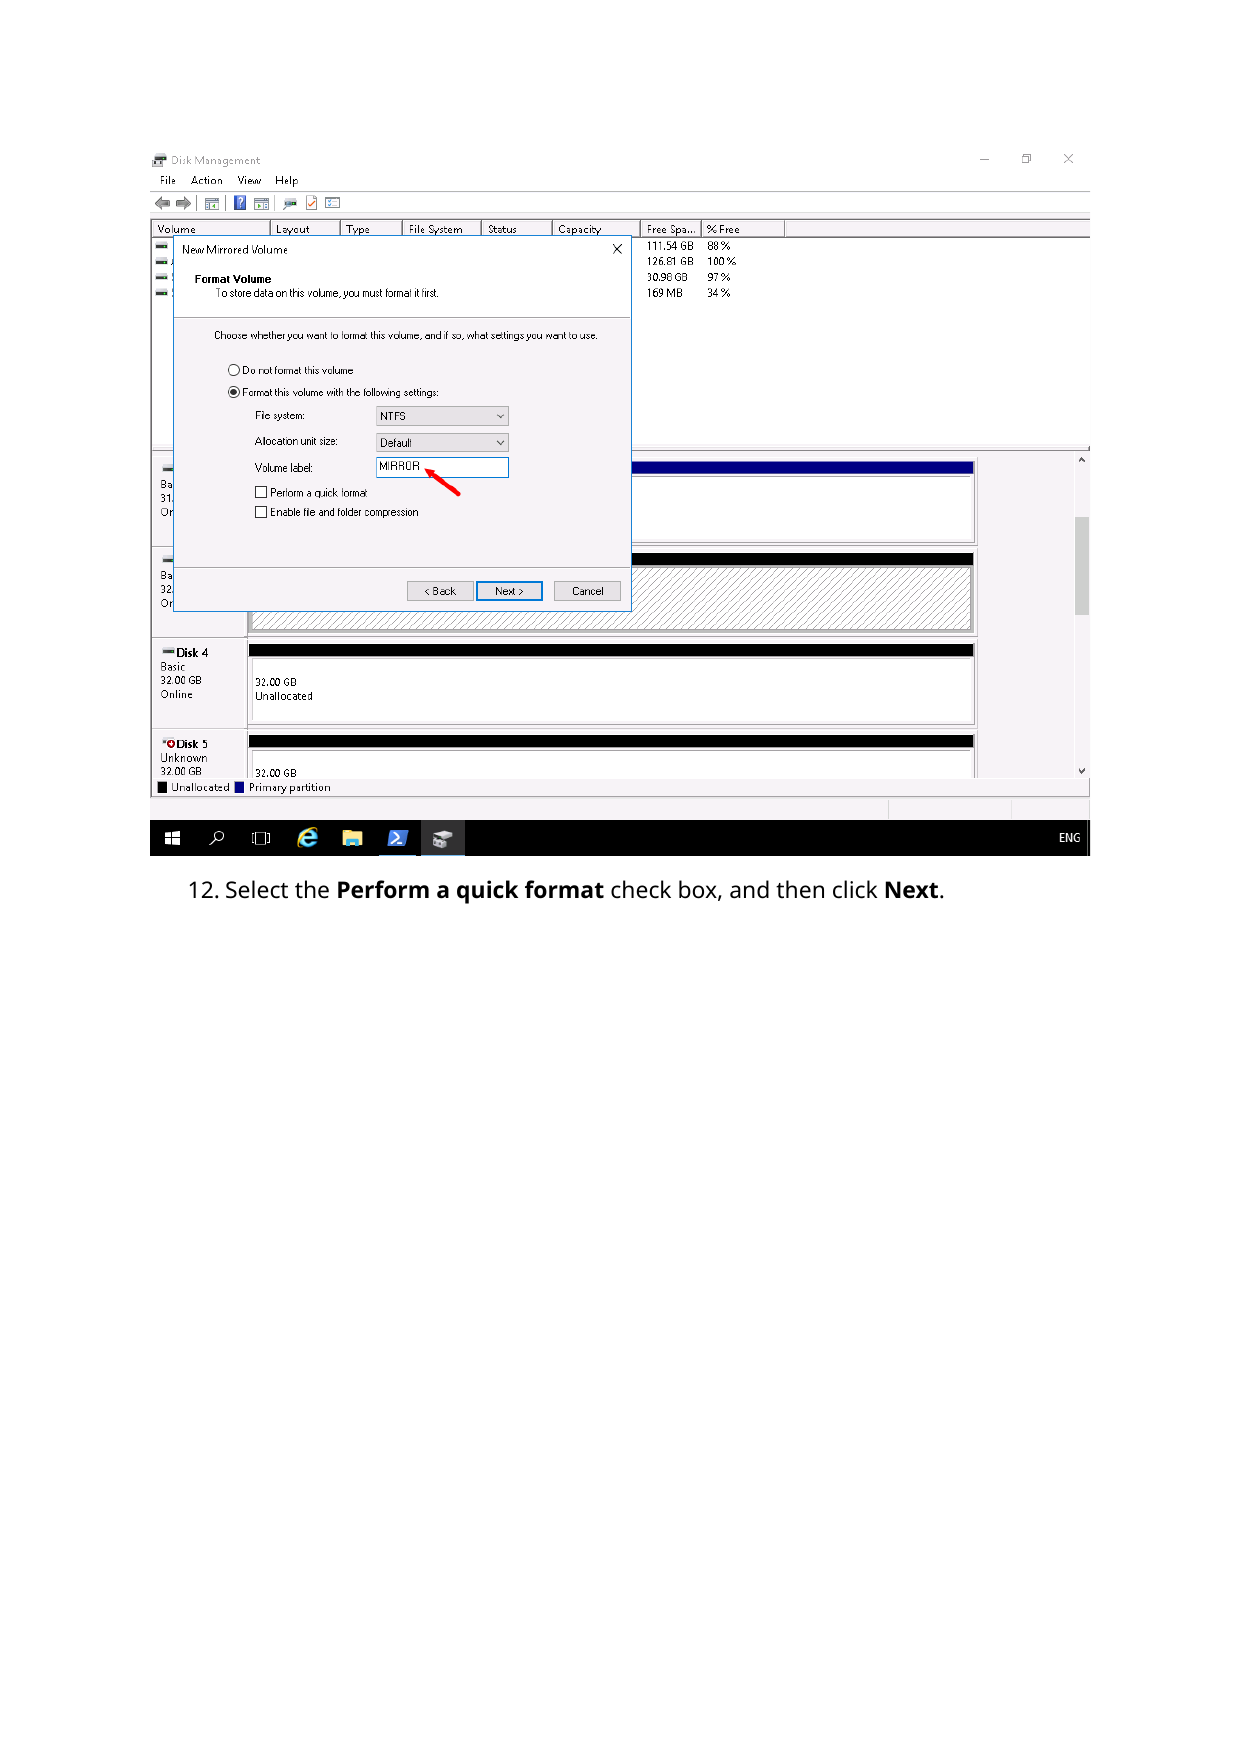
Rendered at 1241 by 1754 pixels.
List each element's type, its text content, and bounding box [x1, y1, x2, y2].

list Select the Perform a quick format check box, and then click Next. [187, 874, 1090, 906]
picture [150, 150, 1091, 856]
